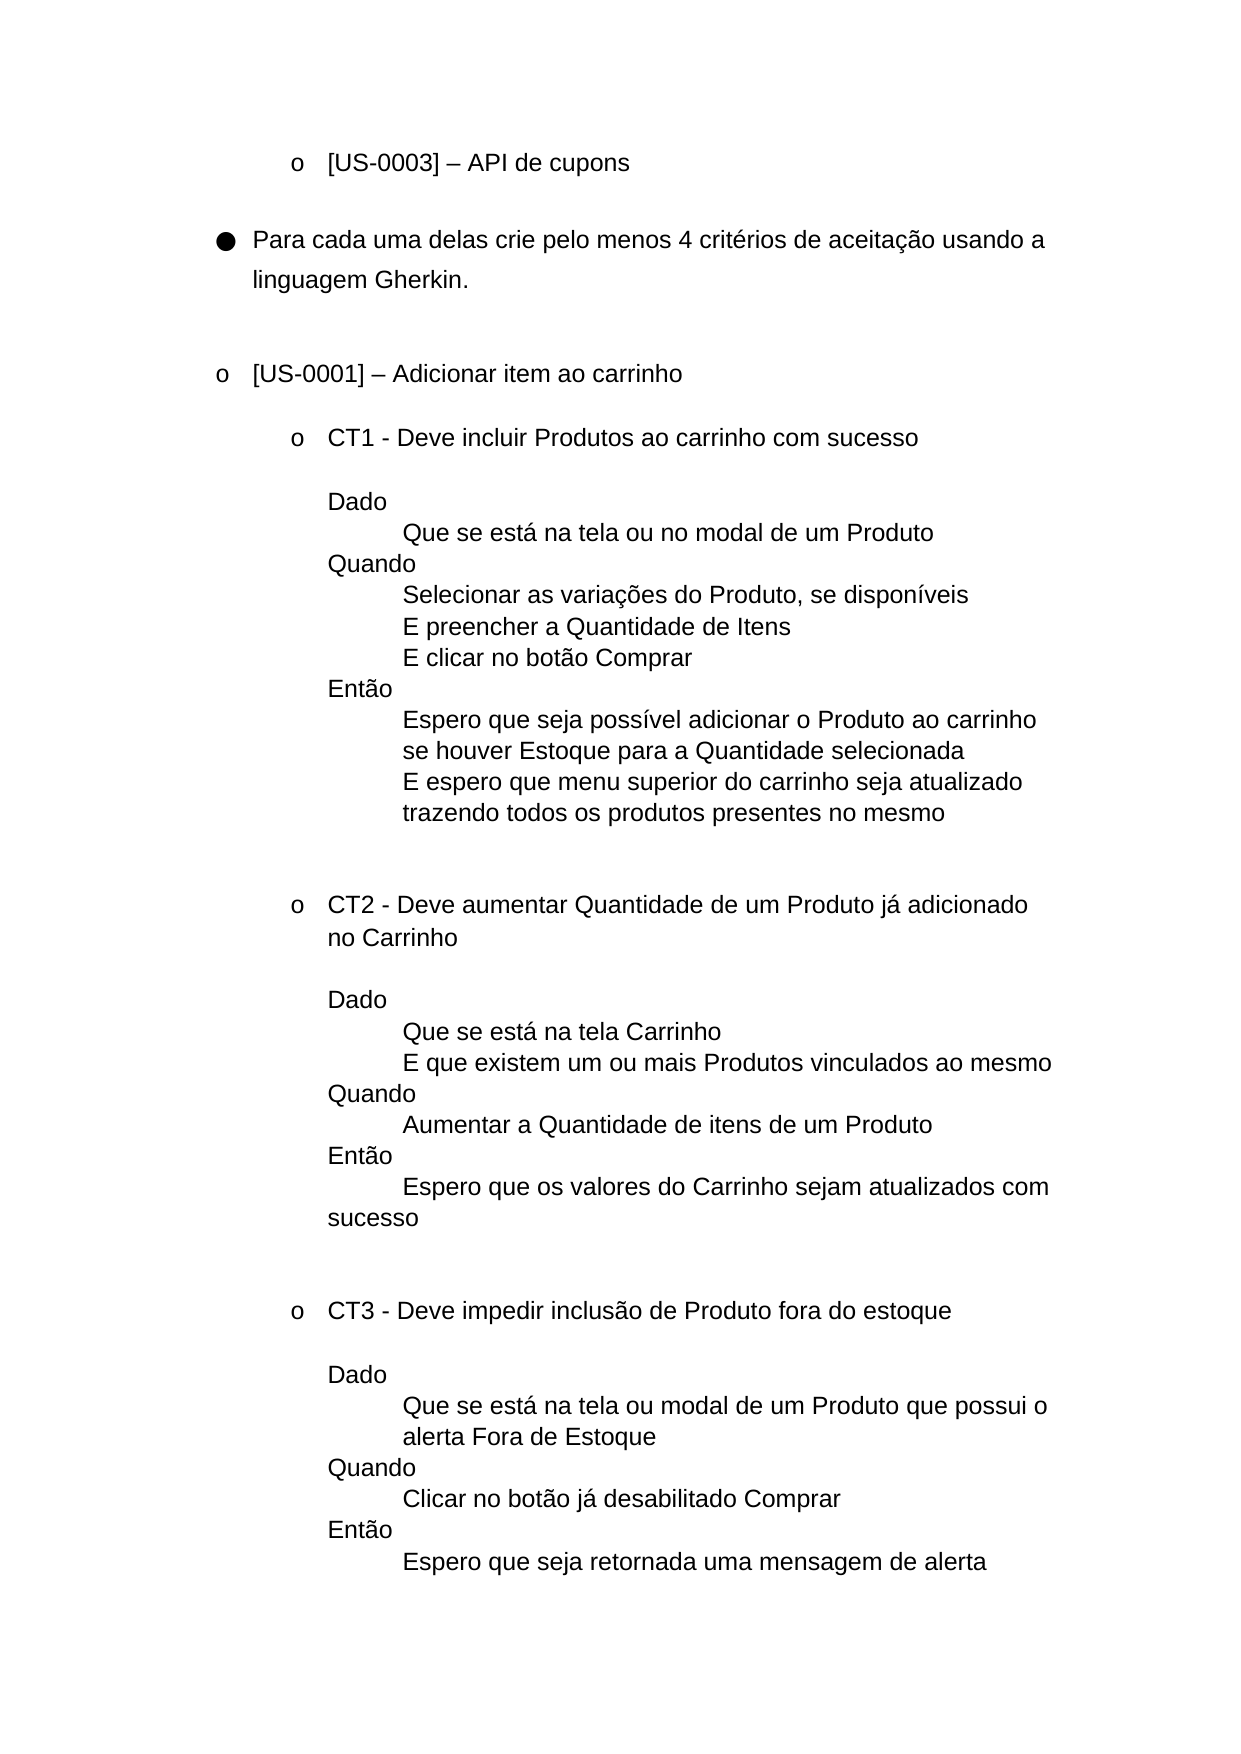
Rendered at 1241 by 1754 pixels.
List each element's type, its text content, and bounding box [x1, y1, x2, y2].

text E que existem um ou mais Produtos vinculados ao mesmo [327, 1048, 1063, 1076]
text Então [327, 1141, 1063, 1169]
list Para cada uma delas crie pelo menos 4 critérios de aceitação usando a linguagem Gherkin. [215, 212, 1063, 294]
text Espero que seja possível adicionar o Produto ao carrinho se houver Estoque para a Quantidade selecionada [402, 705, 1063, 764]
text Dado [327, 487, 1063, 516]
text Espero que seja retornada uma mensagem de alerta [402, 1547, 1063, 1575]
text Aumentar a Quantidade de itens de um Produto [327, 1110, 1063, 1138]
text Quando [252, 549, 1063, 578]
list [US-0001] – Adicionar item ao carrinho [215, 359, 1063, 389]
list CT3 - Deve impedir inclusão de Produto fora do estoque [290, 1296, 1063, 1327]
list CT1 - Deve incluir Produtos ao carrinho com sucesso [290, 423, 1063, 454]
text Quando [252, 1453, 1063, 1482]
text E preencher a Quantidade de Itens [402, 612, 1063, 640]
text Então [252, 674, 1063, 702]
text Que se está na tela ou no modal de um Produto [402, 518, 1063, 547]
text Dado [327, 986, 1063, 1014]
text Selecionar as variações do Produto, se disponíveis [402, 581, 1063, 609]
text E espero que menu superior do carrinho seja atualizado trazendo todos os produtos presentes no mesmo [402, 767, 1063, 827]
text Espero que os valores do Carrinho sejam atualizados com sucesso [327, 1172, 1063, 1232]
text Quando [327, 1079, 1063, 1107]
text Que se está na tela Carrinho [327, 1017, 1063, 1045]
list [US-0003] – API de cupons [290, 148, 1063, 178]
text Clicar no botão já desabilitado Comprar [402, 1484, 1063, 1513]
text E clicar no botão Comprar [402, 643, 1063, 671]
text Que se está na tela ou modal de um Produto que possui o alerta Fora de Estoque [402, 1391, 1063, 1451]
text Então [252, 1516, 1063, 1544]
text Dado [327, 1360, 1063, 1389]
list CT2 - Deve aumentar Quantidade de um Produto já adicionado no Carrinho [290, 890, 1063, 952]
